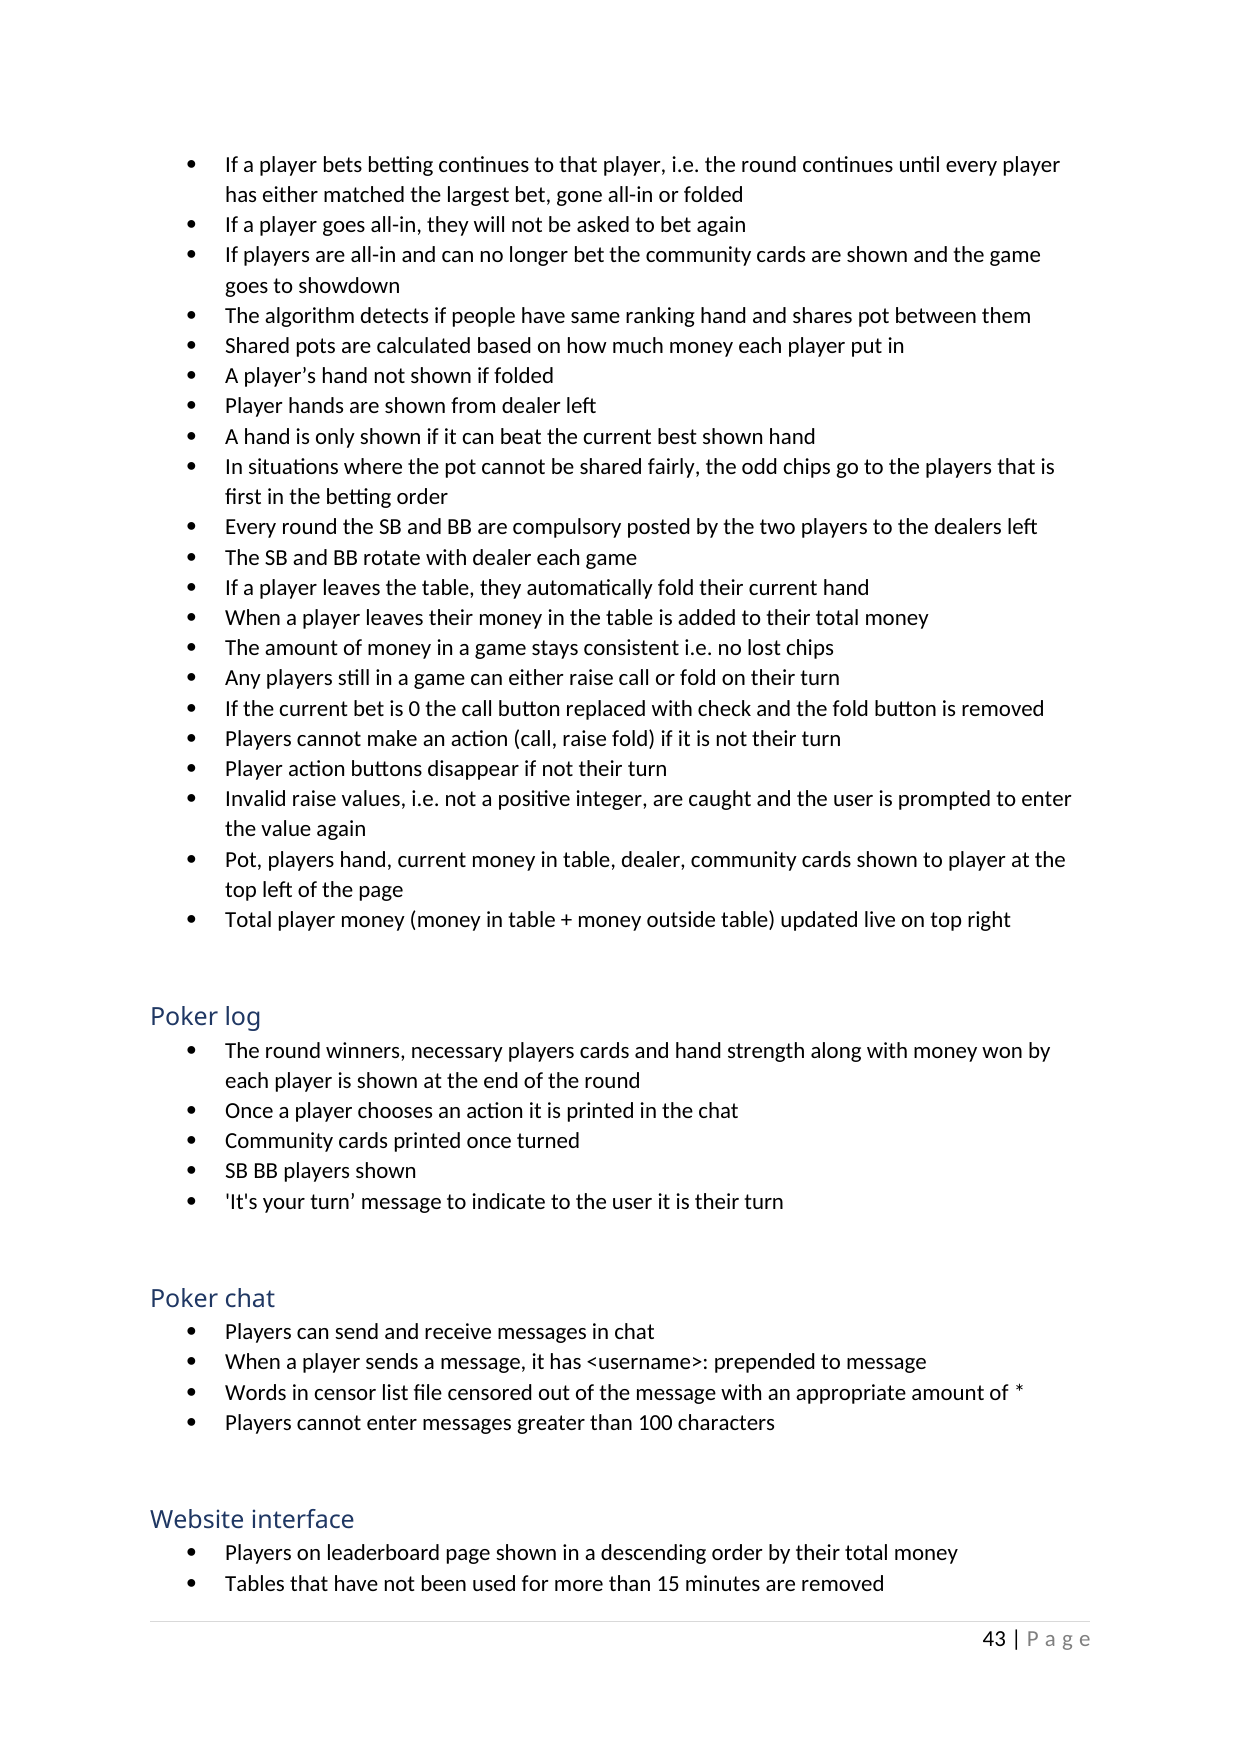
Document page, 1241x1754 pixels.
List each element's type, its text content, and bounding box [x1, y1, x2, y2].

list If a player leaves the table, they automatically fold their current hand [187, 573, 1090, 601]
list 'It's your turn’ message to indicate to the user it is their turn [187, 1187, 1090, 1215]
list If a player goes all-in, they will not be asked to bet again [187, 210, 1090, 238]
list Any players still in a game can either raise call or fold on their turn [187, 663, 1090, 692]
list If the current bet is 0 the call button replaced with check and the fold button is removed [187, 694, 1090, 722]
list If players are all-in and can no longer bet the community cards are shown and the game goes to showdown [187, 241, 1090, 299]
list Tables that have not been used for more than 15 minutes are removed [187, 1569, 1090, 1597]
list SB BB players shown [187, 1157, 1090, 1184]
list Total player money (money in table + money outside table) updated live on top right [187, 905, 1090, 933]
list Pot, players hand, current money in table, dealer, community cards shown to player at the top left of the page [187, 845, 1090, 903]
list Players cannot make an action (call, raise fold) if it is not their turn [187, 724, 1090, 752]
list Community cards printed once turned [187, 1126, 1090, 1154]
list When a player sends a message, it has <username>: prepended to message [187, 1347, 1090, 1376]
list The SB and BB rotate with dealer each game [187, 543, 1090, 571]
list Player hands are shown from dealer left [187, 392, 1090, 420]
list The round winners, necessary players cards and hand strength along with money won by each player is shown at the end of the round [187, 1036, 1090, 1094]
list In situations where the pot cannot be shared fairly, the odd chips go to the players that is first in the betting order [187, 452, 1090, 510]
list A hand is only shown if it can beat the current best shown hand [187, 422, 1090, 450]
list Words in censor list file censored out of the message with an appropriate amount of * [187, 1378, 1090, 1406]
list Every round the SB and BB are compulsory posted by the two players to the dealers left [187, 512, 1090, 541]
list The amount of money in a game stays consistent i.e. no lost chips [187, 633, 1090, 661]
list Invalid raise values, i.e. not a positive integer, are caught and the user is prompted to enter the value again [187, 784, 1090, 843]
list If a player bets betting continues to that player, i.e. the round continues until every player has either matched the largest bet, gone all-in or folded [187, 150, 1090, 208]
list The algorithm detects if people have same ranking hand and shares pot between them [187, 301, 1090, 329]
list Players can send and receive messages in chat [187, 1317, 1090, 1345]
list When a player leaves their money in the table is added to their total money [187, 603, 1090, 631]
list A player’s hand not shown if folded [187, 361, 1090, 389]
list Players cannot enter messages greater than 100 characters [187, 1408, 1090, 1436]
list Players on leaderboard page shown in a descending order by their total money [187, 1538, 1090, 1566]
subtitle Poker chat [150, 1281, 1090, 1314]
subtitle Website interface [150, 1502, 1090, 1536]
list Shared pots are calculated based on how much money each player put in [187, 331, 1090, 359]
list Player action buttons disappear if not their turn [187, 754, 1090, 782]
subtitle Poker log [150, 999, 1090, 1033]
list Once a player chooses an action it is printed in the chat [187, 1096, 1090, 1124]
